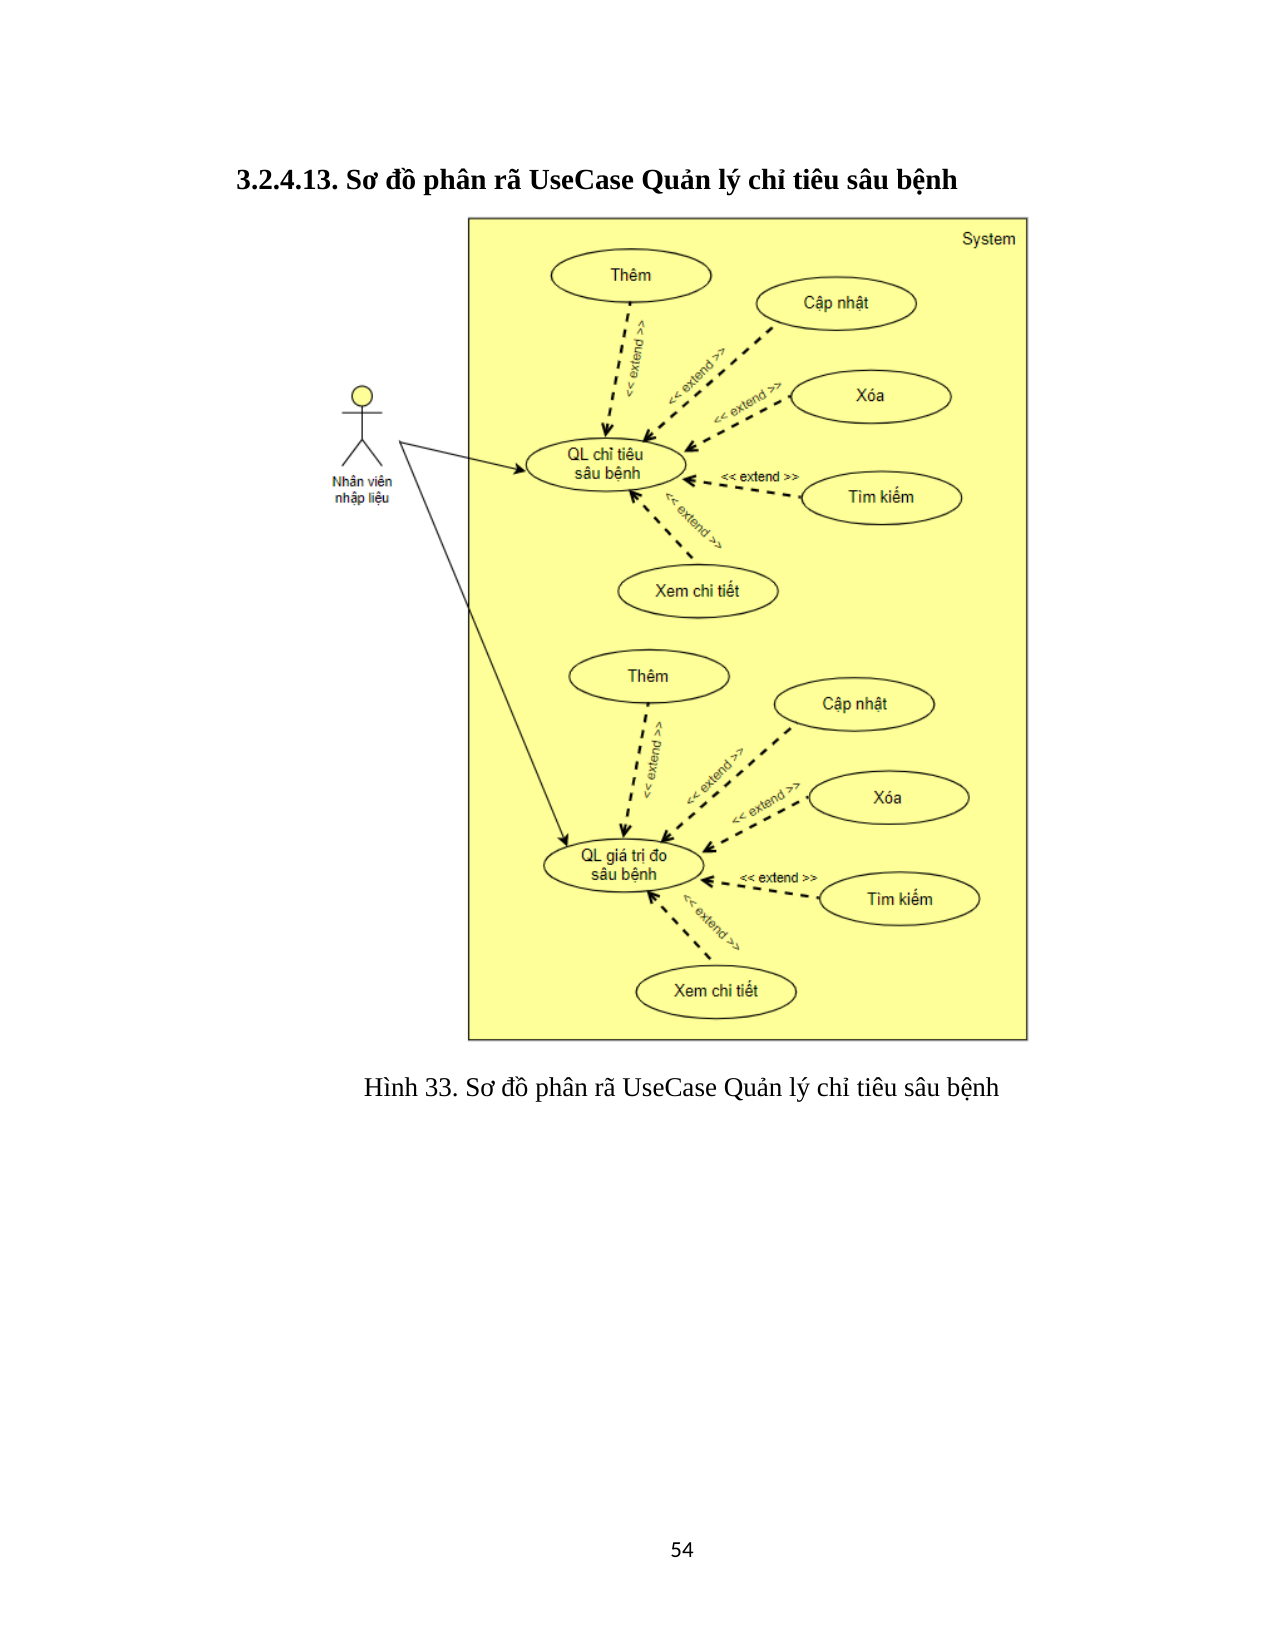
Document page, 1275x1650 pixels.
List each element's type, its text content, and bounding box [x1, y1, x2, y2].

subtitle 3.2.4.13. Sơ đồ phân rã UseCase Quản lý chỉ tiêu sâu bệnh [236, 162, 1127, 196]
picture [314, 202, 1050, 1053]
text Hình 33. Sơ đồ phân rã UseCase Quản lý chỉ tiêu sâu bệnh [236, 1072, 1127, 1103]
